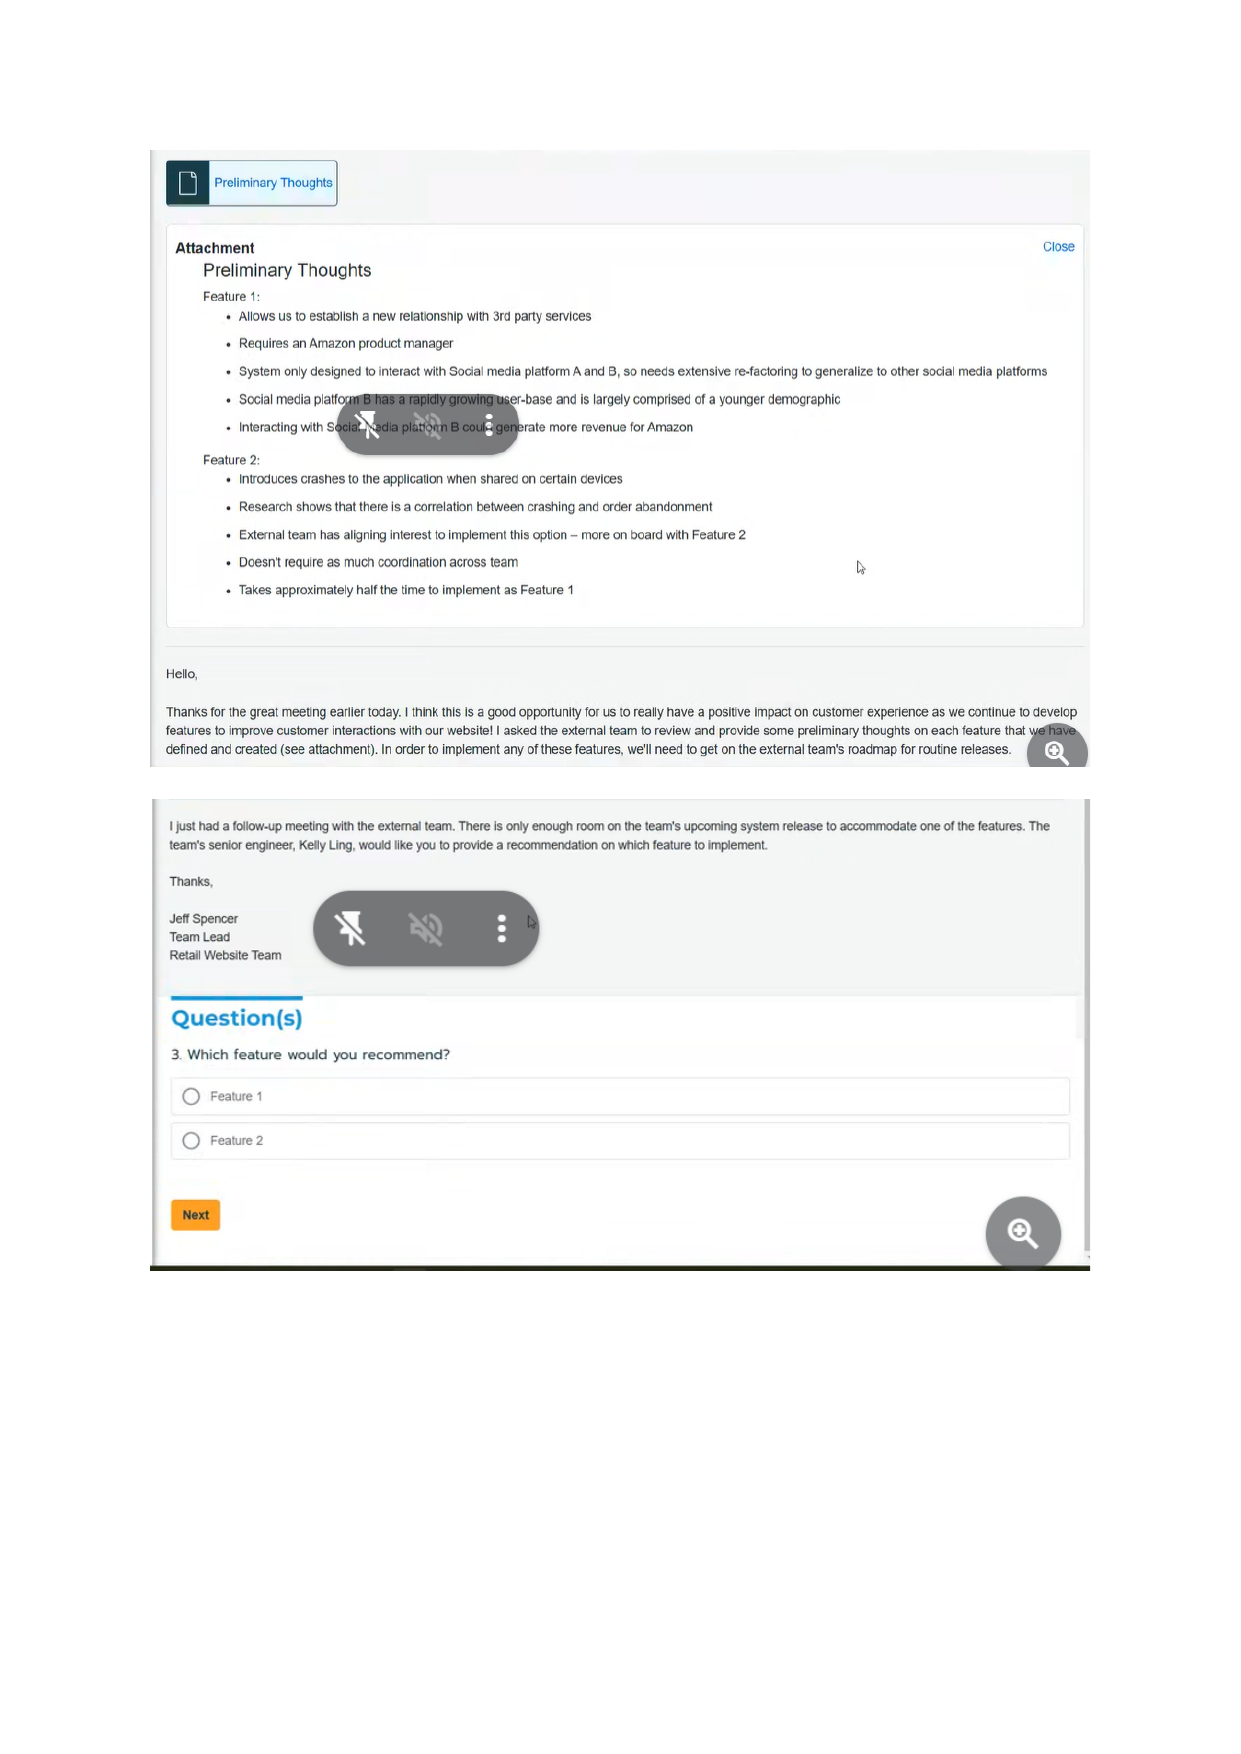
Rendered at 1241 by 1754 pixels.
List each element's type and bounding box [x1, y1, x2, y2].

picture [150, 799, 1091, 1271]
picture [150, 150, 1091, 767]
